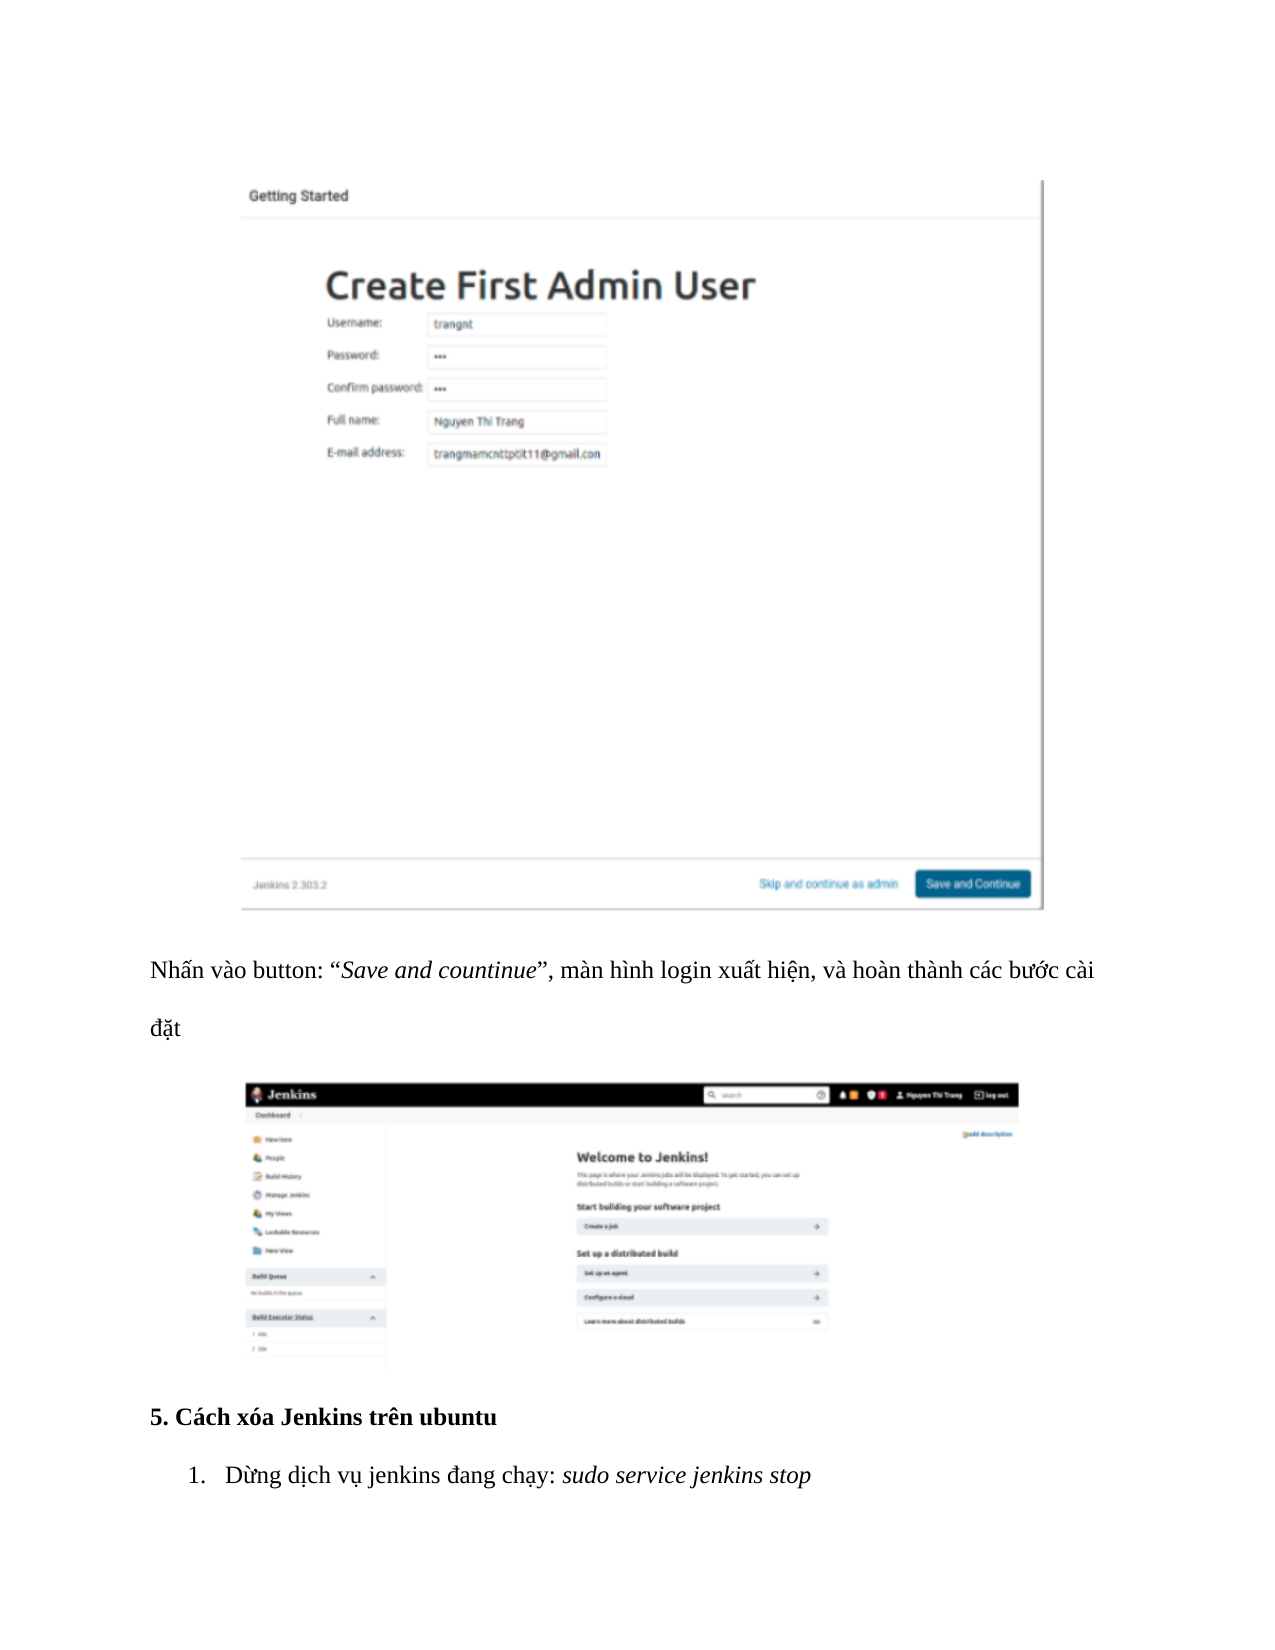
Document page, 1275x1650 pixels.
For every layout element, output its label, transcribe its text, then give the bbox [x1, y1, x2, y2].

text Nhấn vào button: “Save and countinue”, màn hình login xuất hiện, và hoàn thành các bước cài [150, 955, 1125, 984]
list Dừng dịch vụ jenkins đang chạy: sudo service jenkins stop [187, 1460, 1125, 1488]
text đặt [150, 1013, 1125, 1042]
picture [150, 150, 1078, 924]
text 5. Cách xóa Jenkins trên ubuntu [150, 1402, 1125, 1431]
picture [150, 1070, 1125, 1371]
